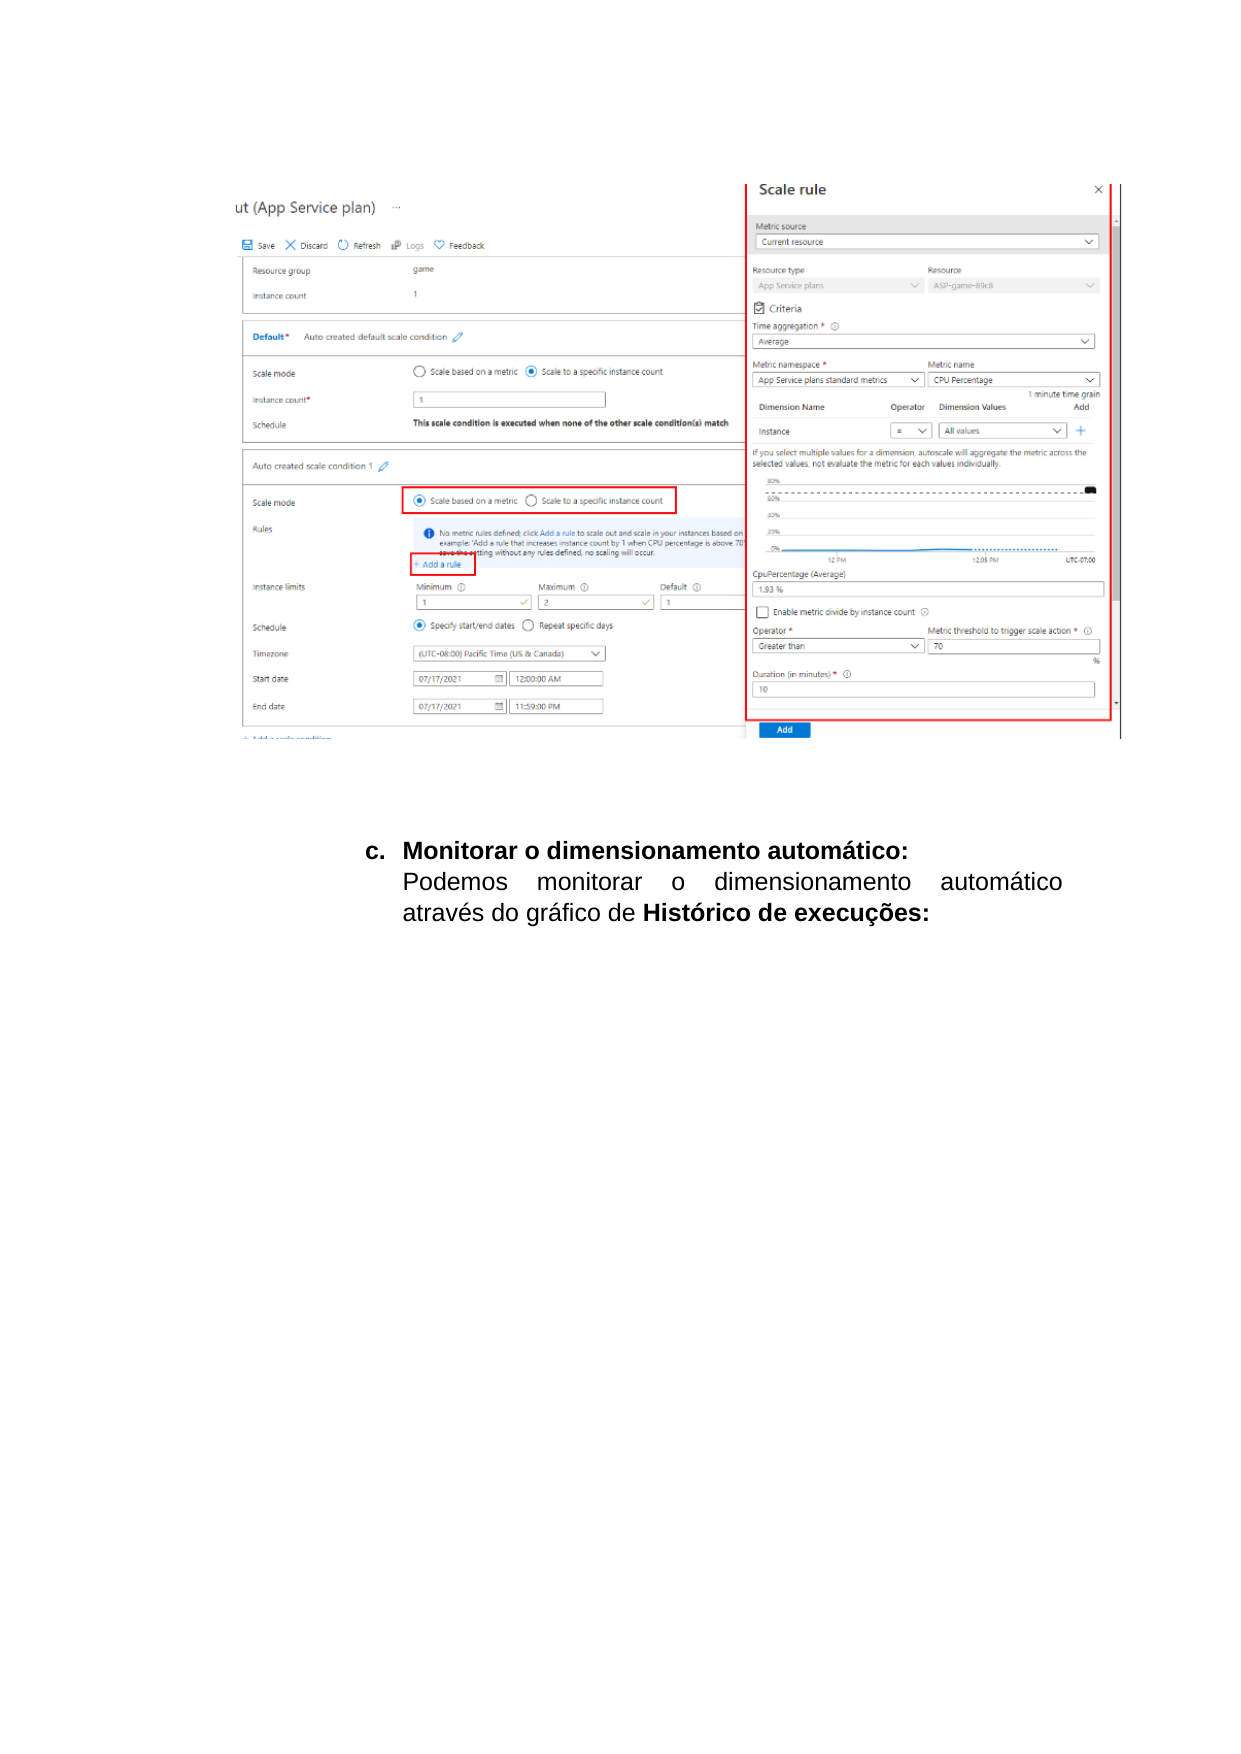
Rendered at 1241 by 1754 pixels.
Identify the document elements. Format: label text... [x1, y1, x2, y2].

list Podemos monitorar o dimensionamento automático através do gráfico de Histórico de execuções: [402, 867, 1063, 927]
list Monitorar o dimensionamento automático: [365, 836, 1063, 865]
picture [235, 184, 1122, 739]
